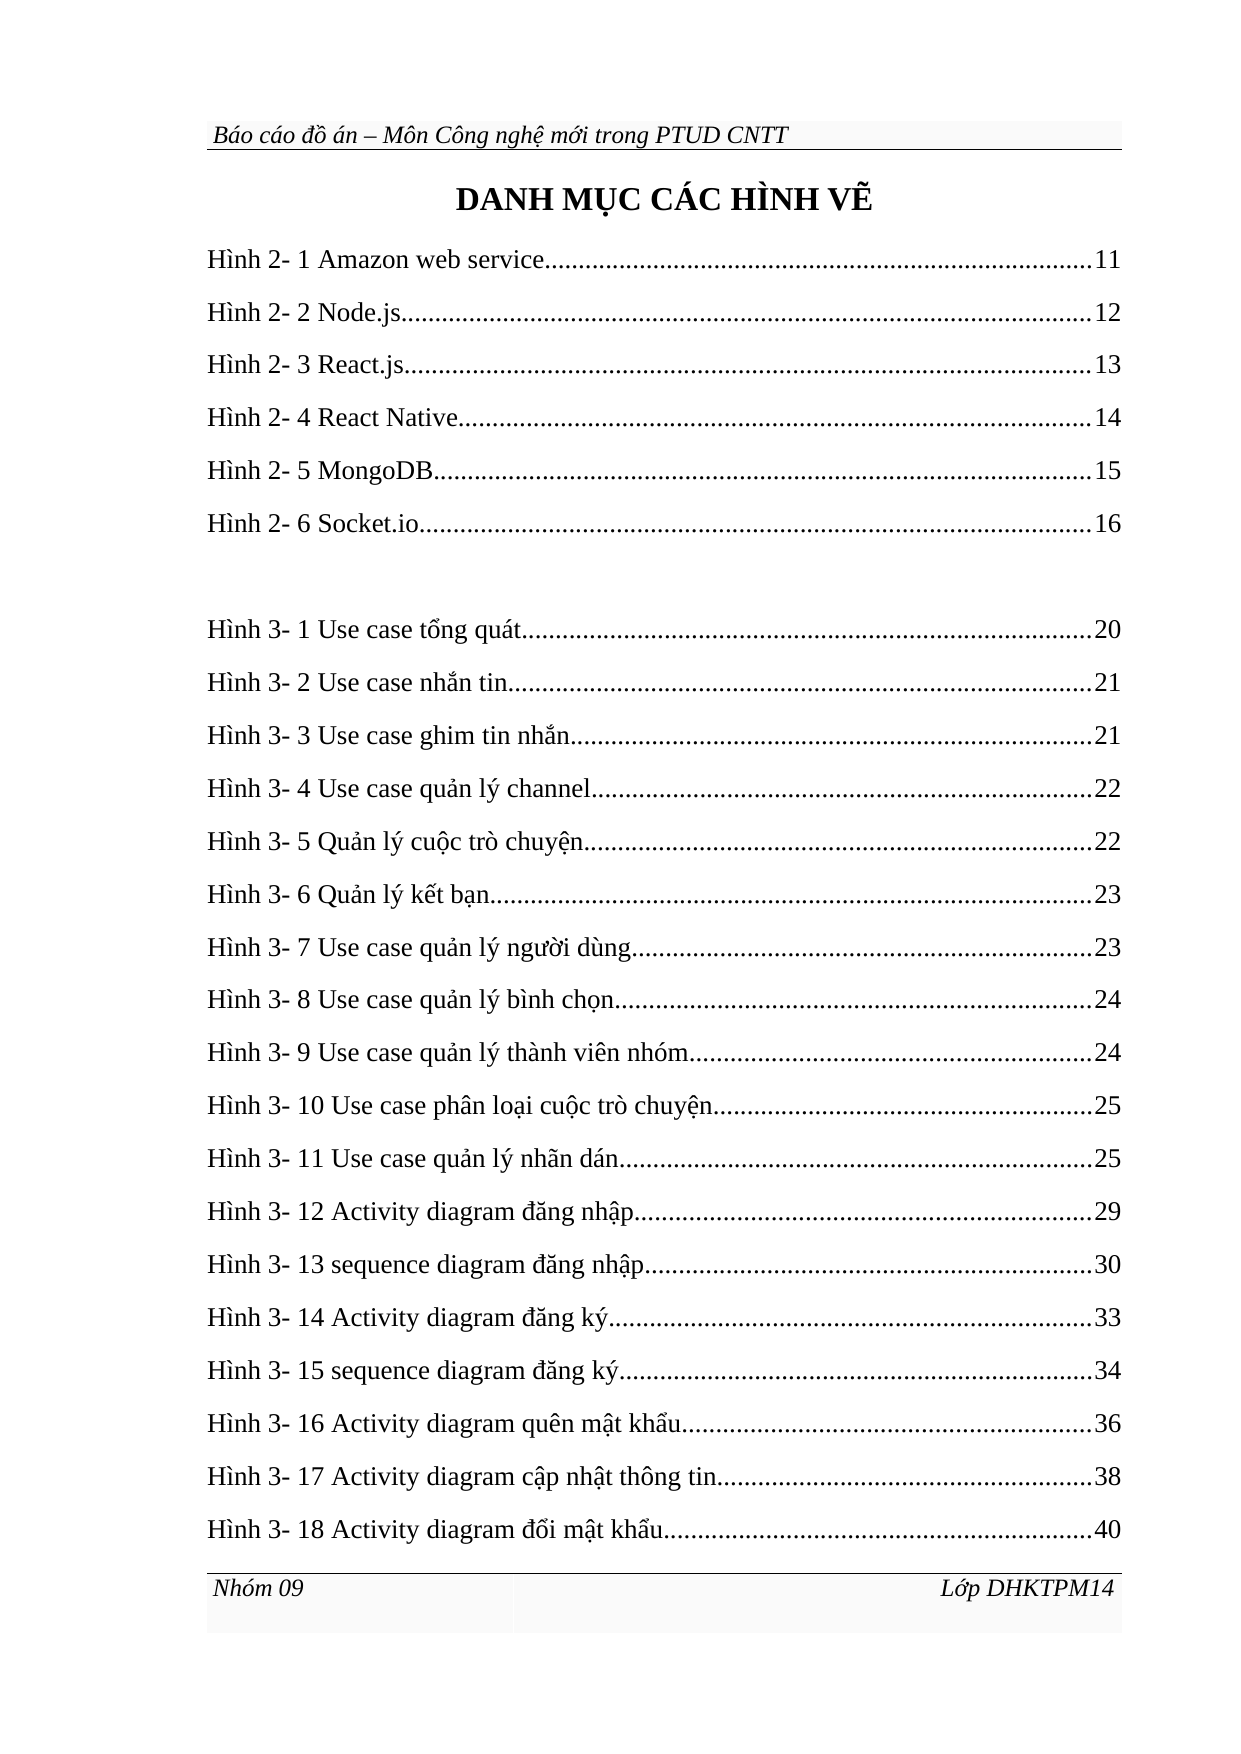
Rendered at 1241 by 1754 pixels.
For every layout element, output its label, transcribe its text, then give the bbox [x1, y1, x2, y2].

text Hình 3- 11 Use case quản lý nhãn dán 25 [207, 1142, 1122, 1173]
text Hình 3- 7 Use case quản lý người dùng 23 [207, 931, 1122, 962]
text Hình 2- 1 Amazon web service 11 [207, 243, 1122, 274]
text Hình 3- 2 Use case nhắn tin 21 [207, 666, 1122, 697]
text Hình 3- 6 Quản lý kết bạn 23 [207, 878, 1122, 909]
text Hình 2- 3 React.js 13 [207, 349, 1122, 380]
text Hình 3- 18 Activity diagram đổi mật khẩu 40 [207, 1513, 1122, 1544]
text Hình 3- 5 Quản lý cuộc trò chuyện 22 [207, 825, 1122, 856]
text Hình 3- 3 Use case ghim tin nhắn 21 [207, 719, 1122, 750]
text Hình 3- 14 Activity diagram đăng ký 33 [207, 1301, 1122, 1332]
text Hình 2- 2 Node.js 12 [207, 296, 1122, 327]
text Hình 2- 5 MongoDB 15 [207, 454, 1122, 486]
subtitle DANH MỤC CÁC HÌNH VẼ [207, 179, 1122, 217]
text Hình 3- 4 Use case quản lý channel 22 [207, 772, 1122, 803]
text Hình 3- 13 sequence diagram đăng nhập 30 [207, 1248, 1122, 1279]
text Hình 3- 15 sequence diagram đăng ký 34 [207, 1354, 1122, 1385]
text Hình 3- 1 Use case tổng quát 20 [207, 613, 1122, 644]
text Hình 3- 8 Use case quản lý bình chọn 24 [207, 984, 1122, 1015]
text Hình 3- 9 Use case quản lý thành viên nhóm 24 [207, 1037, 1122, 1068]
text Hình 3- 10 Use case phân loại cuộc trò chuyện 25 [207, 1089, 1122, 1121]
text Hình 3- 16 Activity diagram quên mật khẩu 36 [207, 1407, 1122, 1438]
text Hình 3- 12 Activity diagram đăng nhập 29 [207, 1195, 1122, 1226]
text Hình 2- 6 Socket.io 16 [207, 507, 1122, 538]
text Hình 3- 17 Activity diagram cập nhật thông tin 38 [207, 1460, 1122, 1491]
text Hình 2- 4 React Native 14 [207, 402, 1122, 433]
